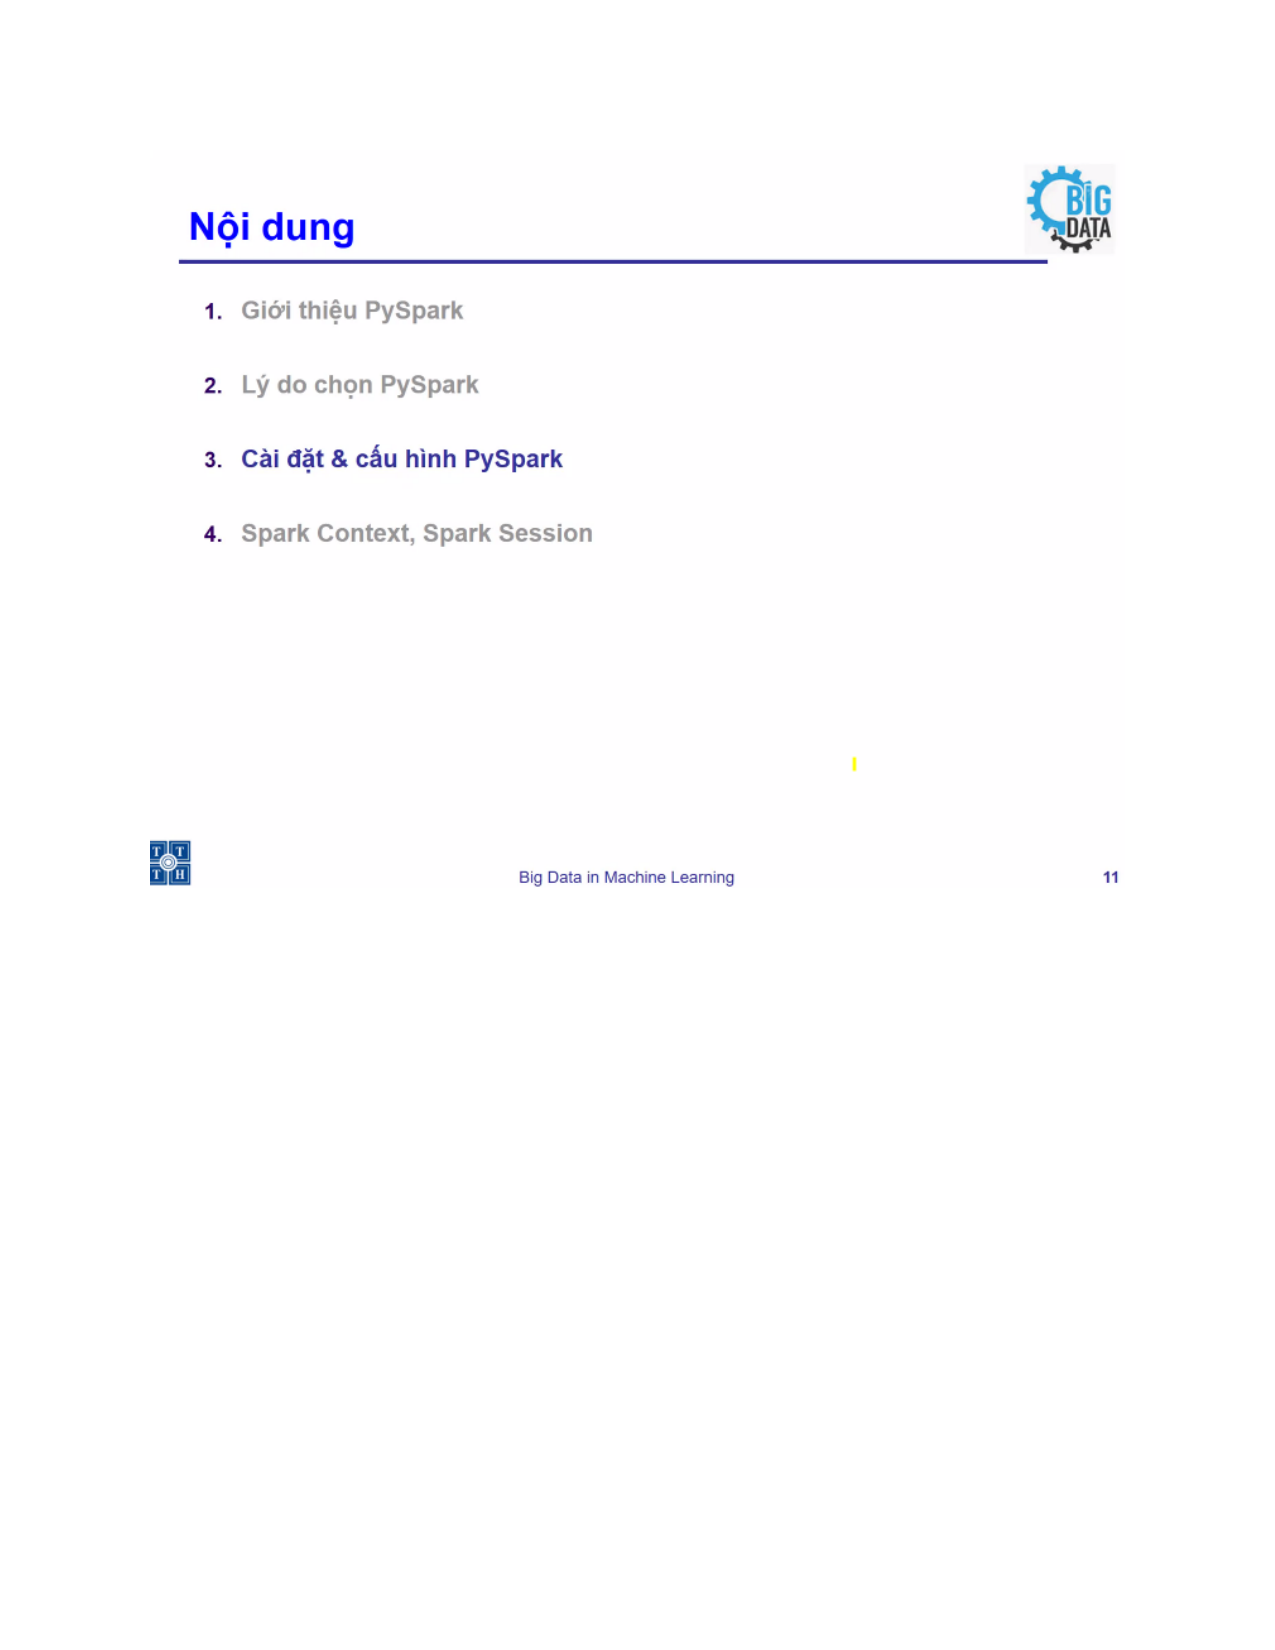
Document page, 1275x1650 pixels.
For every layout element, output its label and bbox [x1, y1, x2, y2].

picture [150, 150, 1125, 888]
